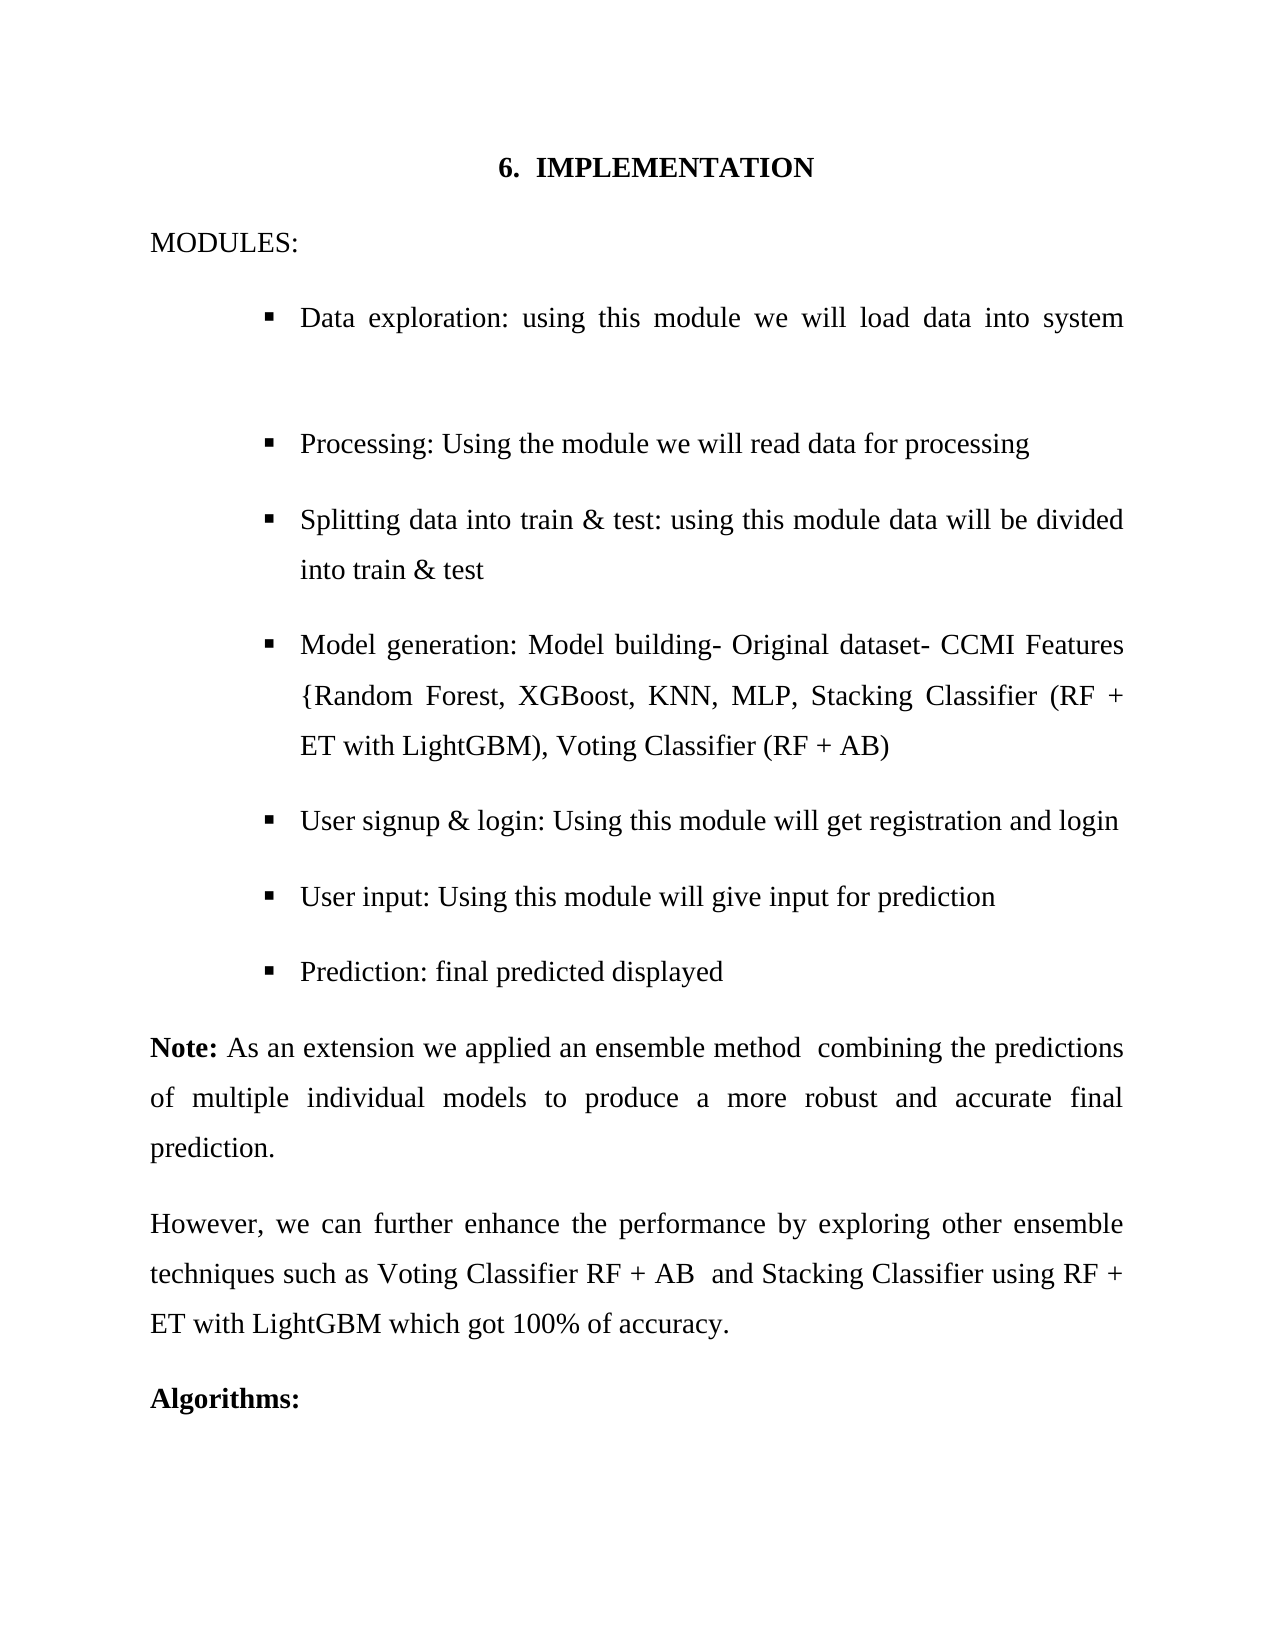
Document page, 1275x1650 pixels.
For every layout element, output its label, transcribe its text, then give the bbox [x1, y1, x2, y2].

text However, we can further enhance the performance by exploring other ensemble techniques such as Voting Classifier RF + AB and Stacking Classifier using RF + ET with LightGBM which got 100% of accuracy. [150, 1206, 1125, 1340]
list Processing: Using the module we will read data for processing [262, 426, 1125, 460]
list Prediction: final predicted displayed [262, 954, 1125, 988]
text Algorithms: [150, 1382, 1125, 1415]
list Splitting data into train & test: using this module data will be divided into train & test [262, 502, 1125, 586]
text MODULES: [150, 225, 1125, 259]
list Data exploration: using this module we will load data into system [262, 301, 1125, 384]
text Note: As an extension we applied an ensemble method combining the predictions of multiple individual models to produce a more robust and accurate final prediction. [150, 1030, 1125, 1164]
list Model generation: Model building- Original dataset- CCMI Features {Random Forest, XGBoost, KNN, MLP, Stacking Classifier (RF + ET with LightGBM), Voting Classifier (RF + AB) [262, 627, 1125, 762]
list IMPLEMENTATION [187, 150, 1125, 183]
list User input: Using this module will give input for prediction [262, 879, 1125, 913]
list User signup & login: Using this module will get registration and login [262, 803, 1125, 837]
